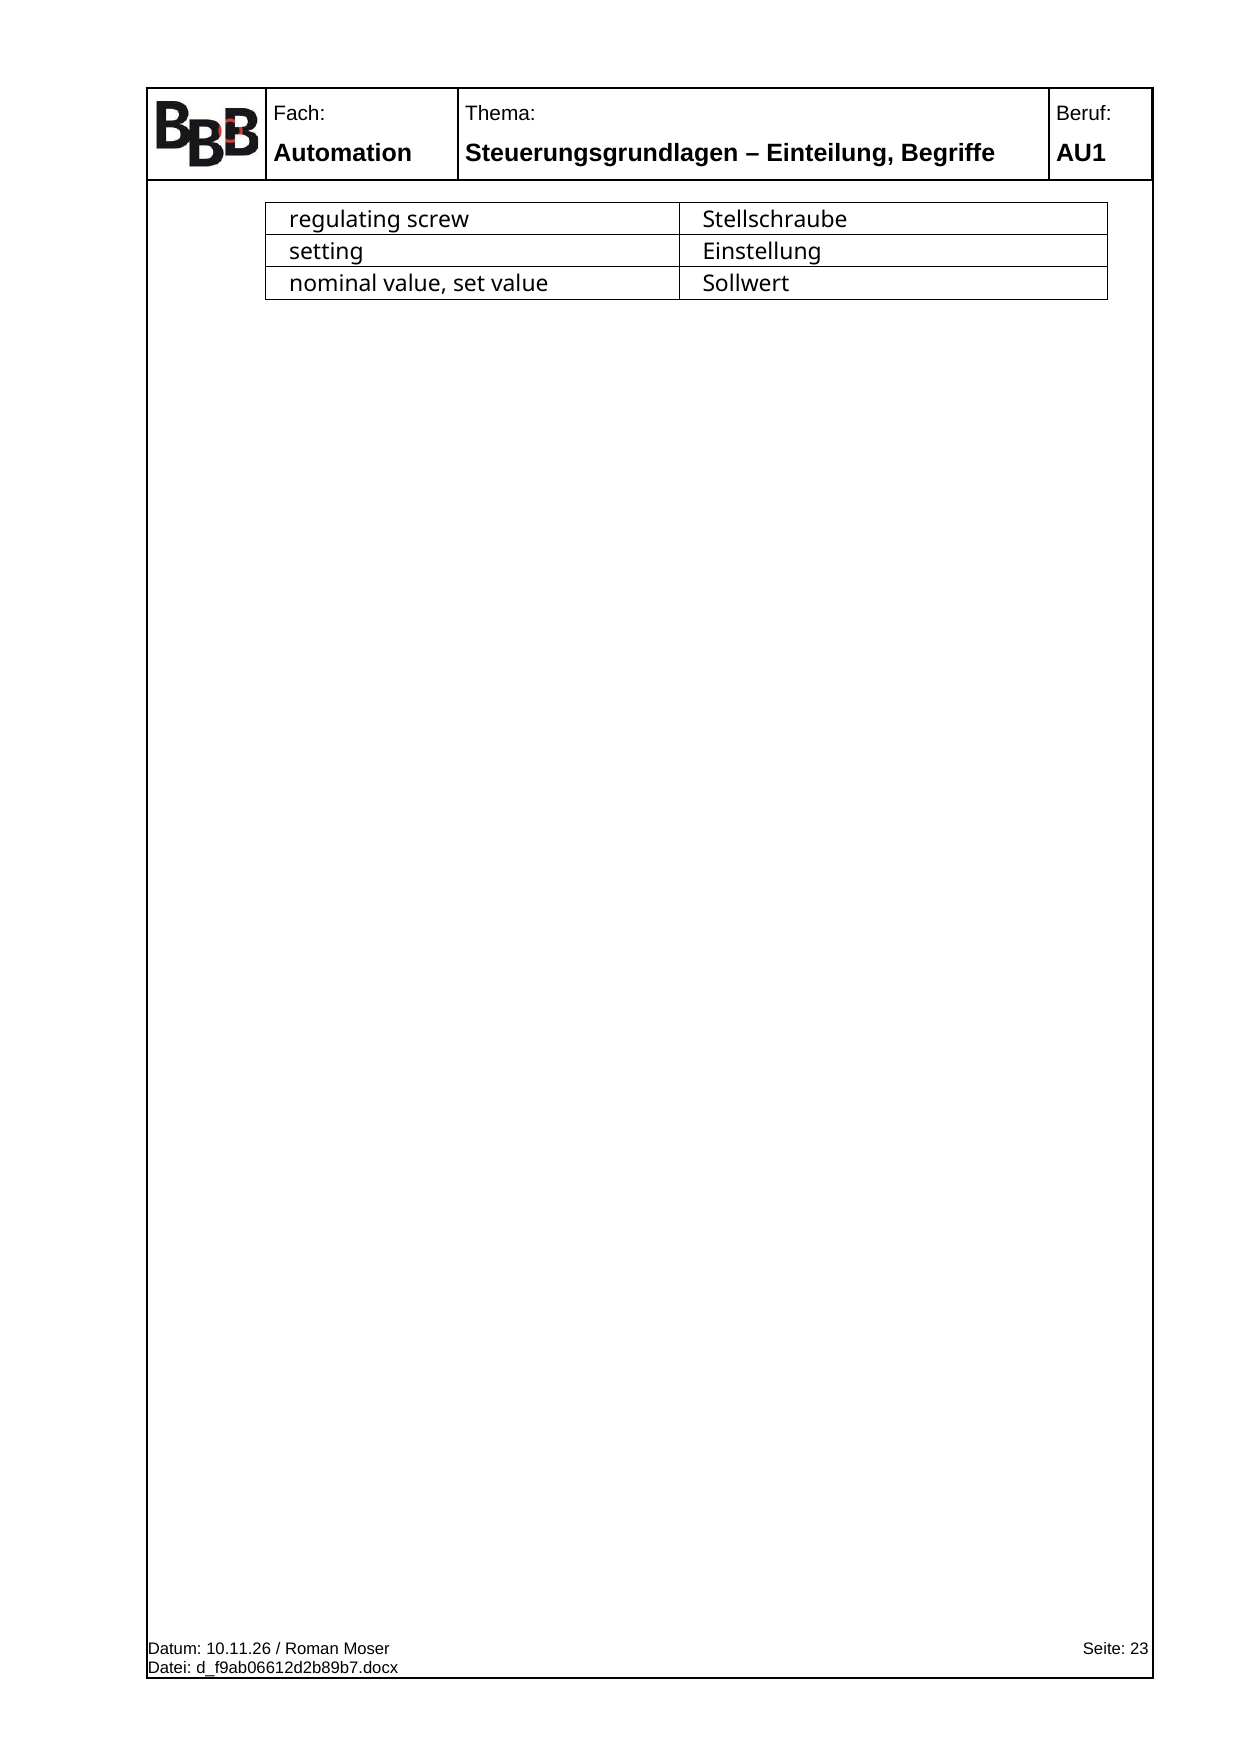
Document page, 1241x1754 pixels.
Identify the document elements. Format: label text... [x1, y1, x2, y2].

table_cell nominal value, set value [266, 267, 679, 298]
picture [155, 101, 259, 168]
table_cell Einstellung [680, 235, 1107, 266]
table_cell Sollwert [680, 267, 1107, 298]
table_cell regulating screw [266, 203, 679, 234]
table_cell setting [266, 235, 679, 266]
table_cell Stellschraube [680, 203, 1107, 234]
